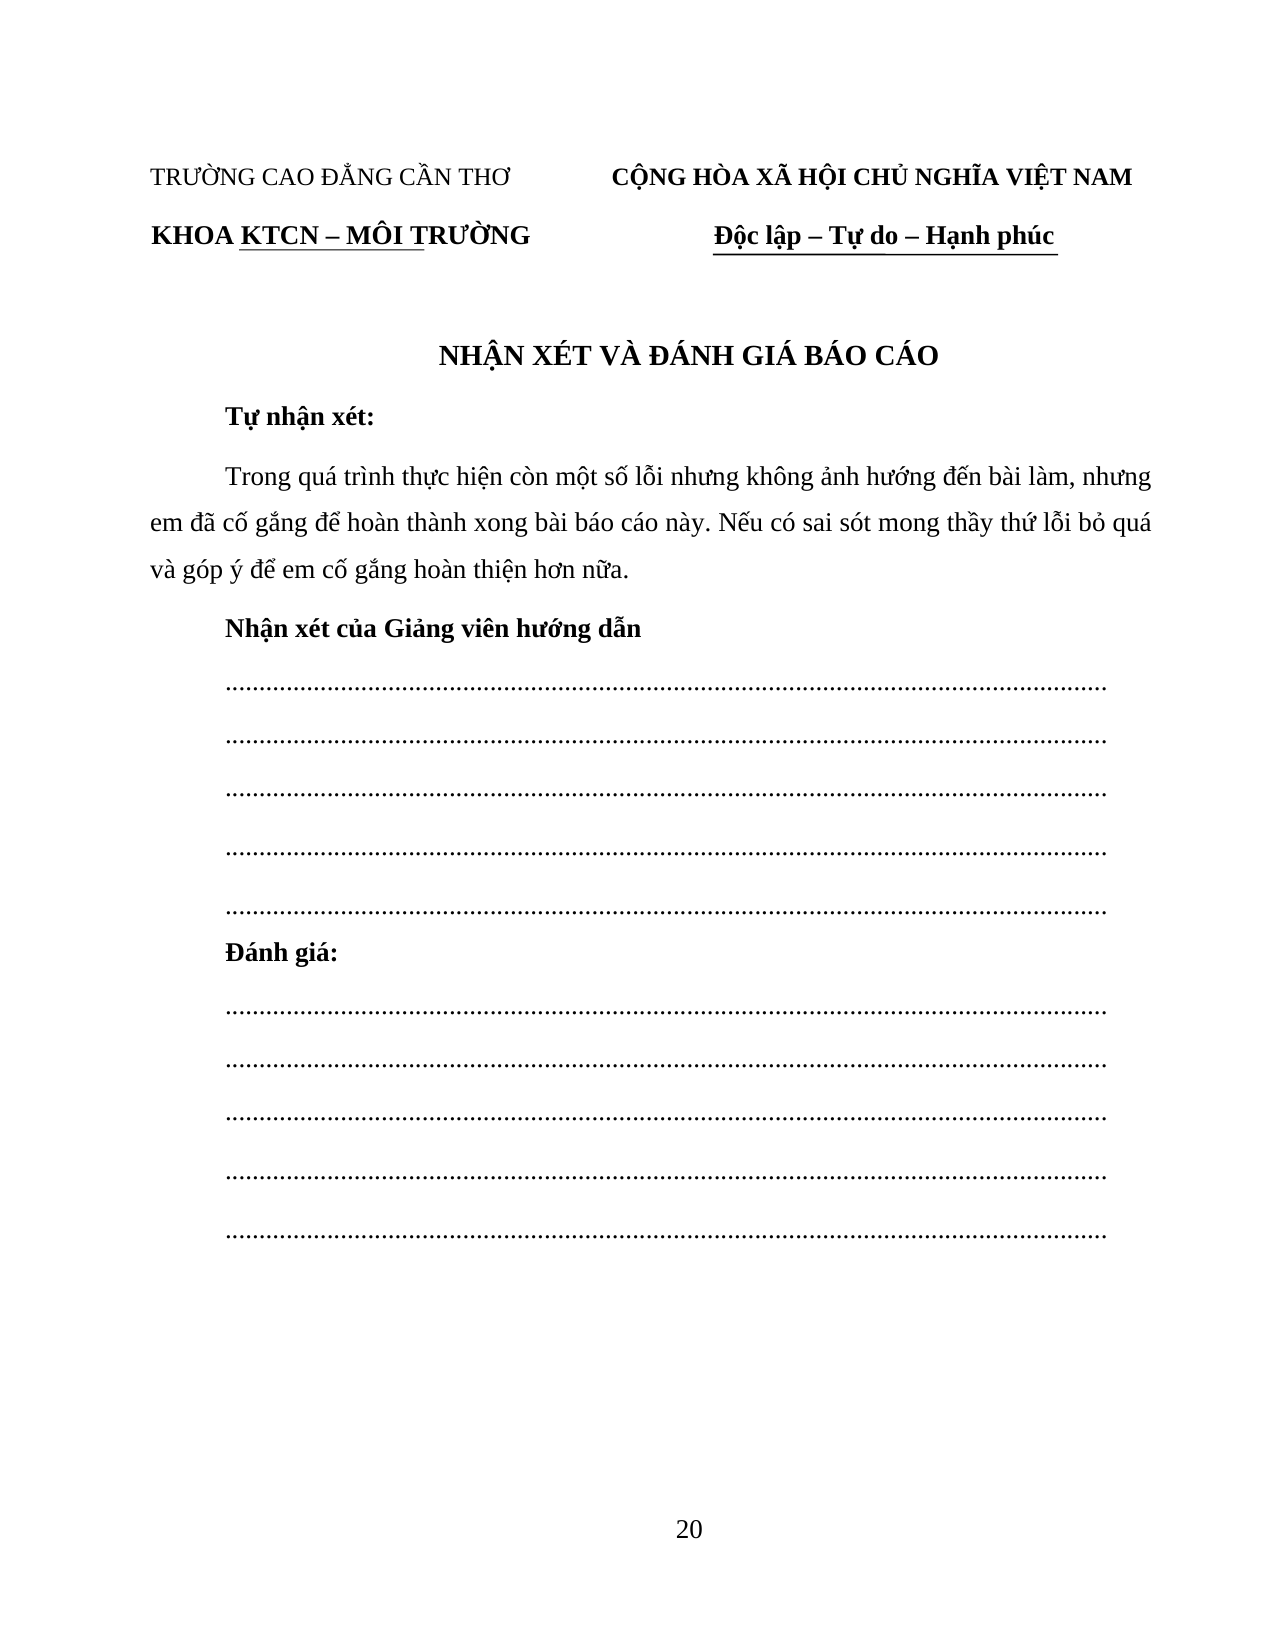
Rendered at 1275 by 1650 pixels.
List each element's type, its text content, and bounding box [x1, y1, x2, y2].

text Đánh giá: [225, 889, 1153, 967]
text Trong quá trình thực hiện còn một số lỗi nhưng không ảnh hướng đến bài làm, nhưng em đã cố gắng để hoàn thành xong bài báo cáo này. Nếu có sai sót mong thầy thứ lỗi bỏ quá và góp ý để em cố gắng hoàn thiện hơn nữa. [150, 459, 1153, 584]
text Tự nhận xét: [150, 400, 1153, 432]
text NHẬN XÉT VÀ ĐÁNH GIÁ BÁO CÁO [150, 338, 1153, 371]
text Nhận xét của Giảng viên hướng dẫn [150, 612, 1153, 643]
text KHOA KTCN – MÔI TRƯỜNG Độc lập – Tự do – Hạnh phúc [76, 219, 1153, 250]
text TRƯỜNG CAO ĐẲNG CẦN THƠ CỘNG HÒA XÃ HỘI CHỦ NGHĨA VIỆT NAM [150, 162, 1153, 191]
